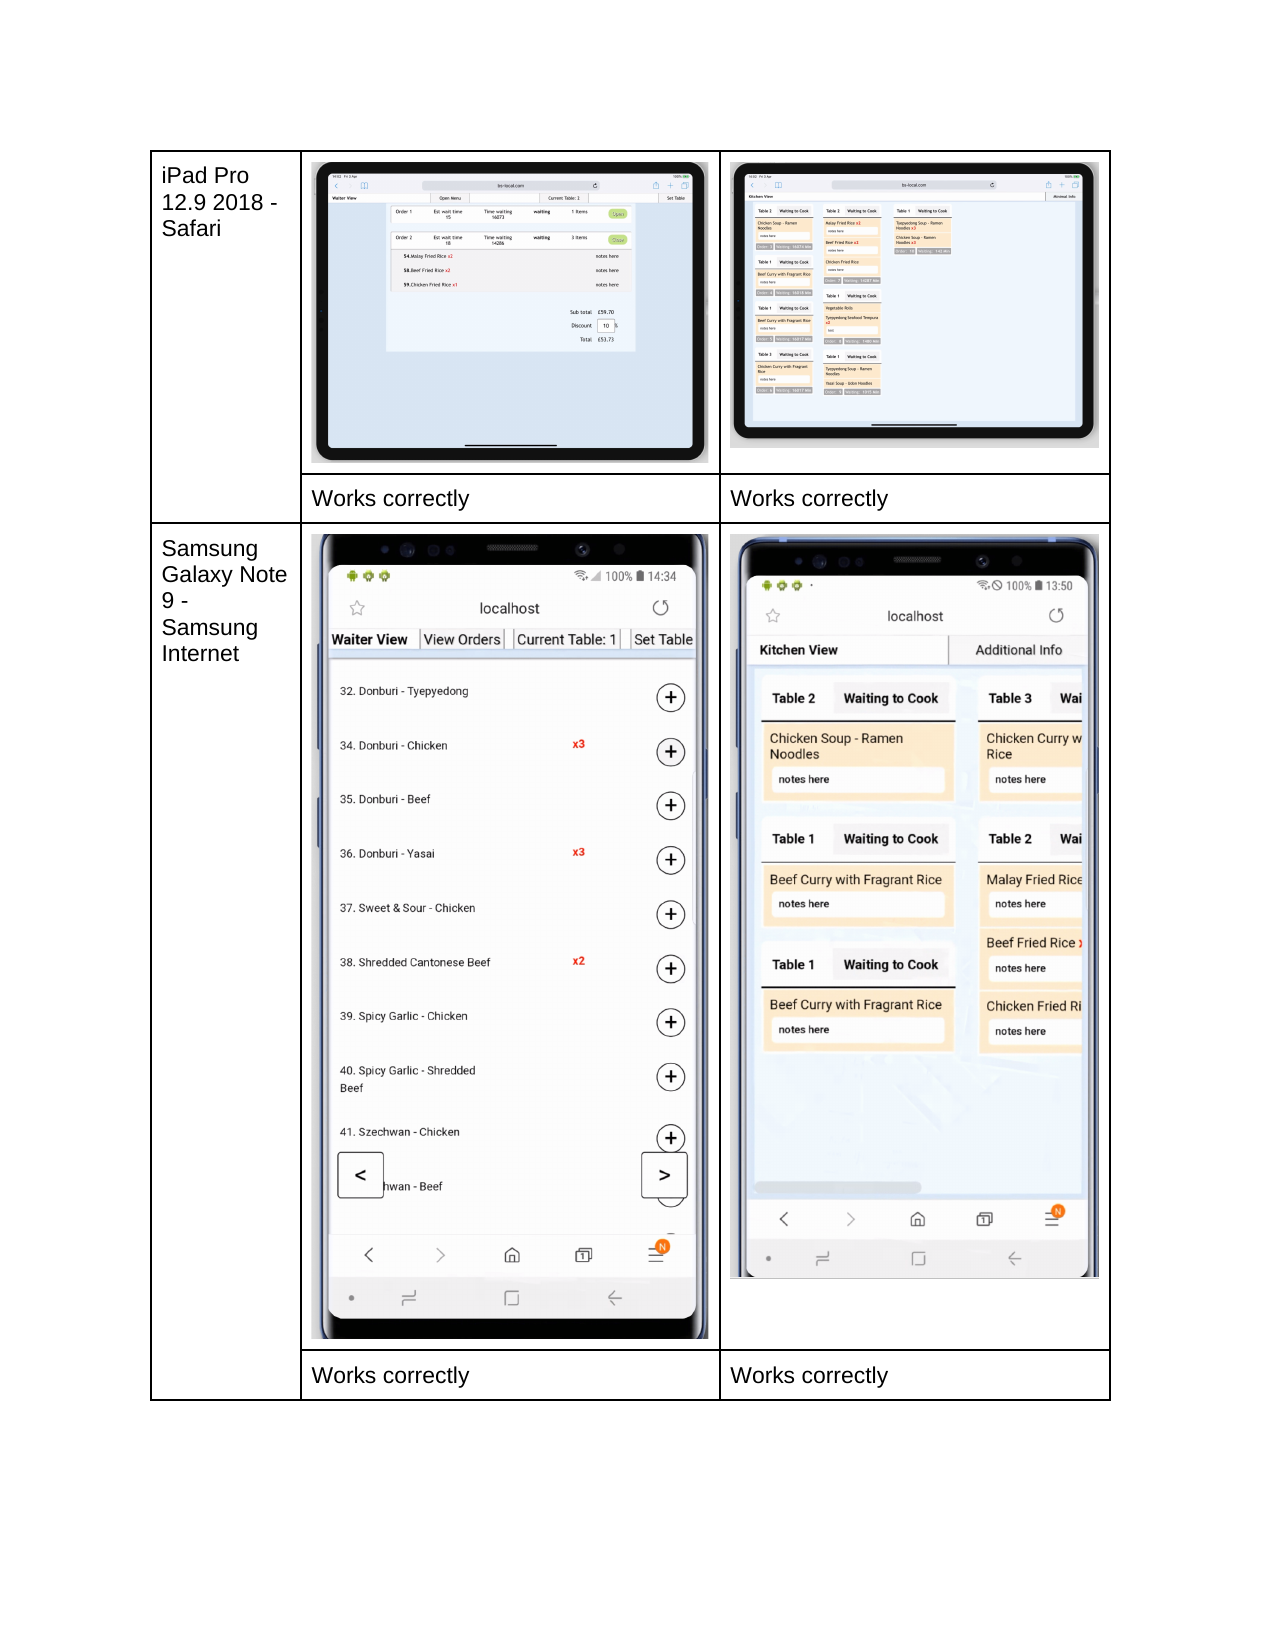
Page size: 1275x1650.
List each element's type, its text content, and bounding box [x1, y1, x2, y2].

table_cell [302, 524, 719, 1349]
table_cell Works correctly [721, 1351, 1109, 1398]
picture [311, 162, 709, 463]
picture [311, 534, 709, 1339]
table_cell Works correctly [302, 1351, 719, 1398]
picture [730, 534, 1099, 1279]
table_cell Samsung Galaxy Note 9 - Samsung Internet [152, 524, 300, 1398]
table_cell [302, 152, 719, 473]
picture [730, 162, 1099, 448]
table_cell Works correctly [302, 475, 719, 522]
table_cell [721, 152, 1109, 473]
table_cell Works correctly [721, 475, 1109, 522]
table_cell [721, 524, 1109, 1349]
table_cell iPad Pro 12.9 2018 - Safari [152, 152, 300, 522]
